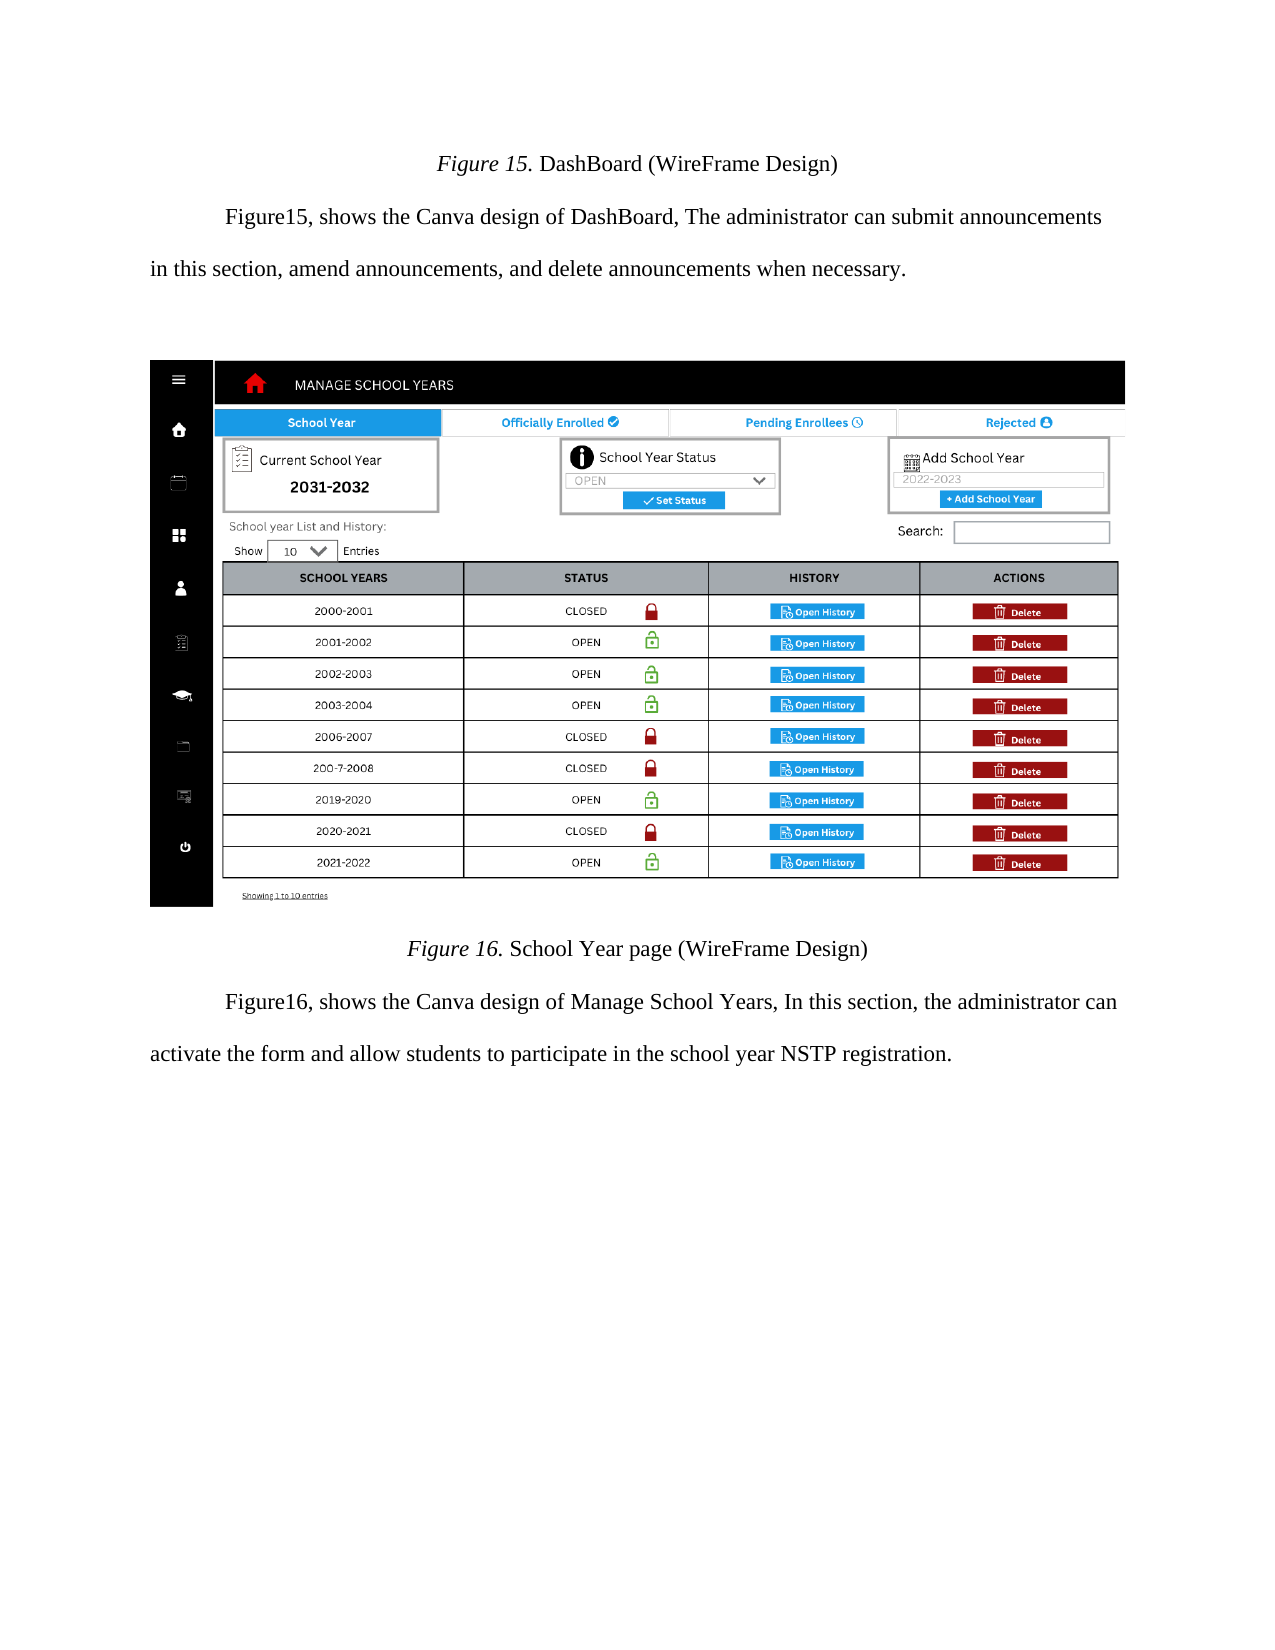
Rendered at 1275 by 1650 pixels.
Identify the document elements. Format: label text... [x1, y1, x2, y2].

picture [150, 360, 1125, 909]
text Figure15, shows the Canva design of DashBoard, The administrator can submit announcements in this section, amend announcements, and delete announcements when necessary. [150, 203, 1125, 282]
text Figure 16. School Year page (WireFrame Design) [150, 935, 1125, 961]
text Figure16, shows the Canva design of Manage School Years, In this section, the administrator can activate the form and allow students to participate in the school year NSTP registration. [150, 988, 1125, 1067]
text Figure 15. DashBoard (WireFrame Design) [150, 150, 1125, 176]
